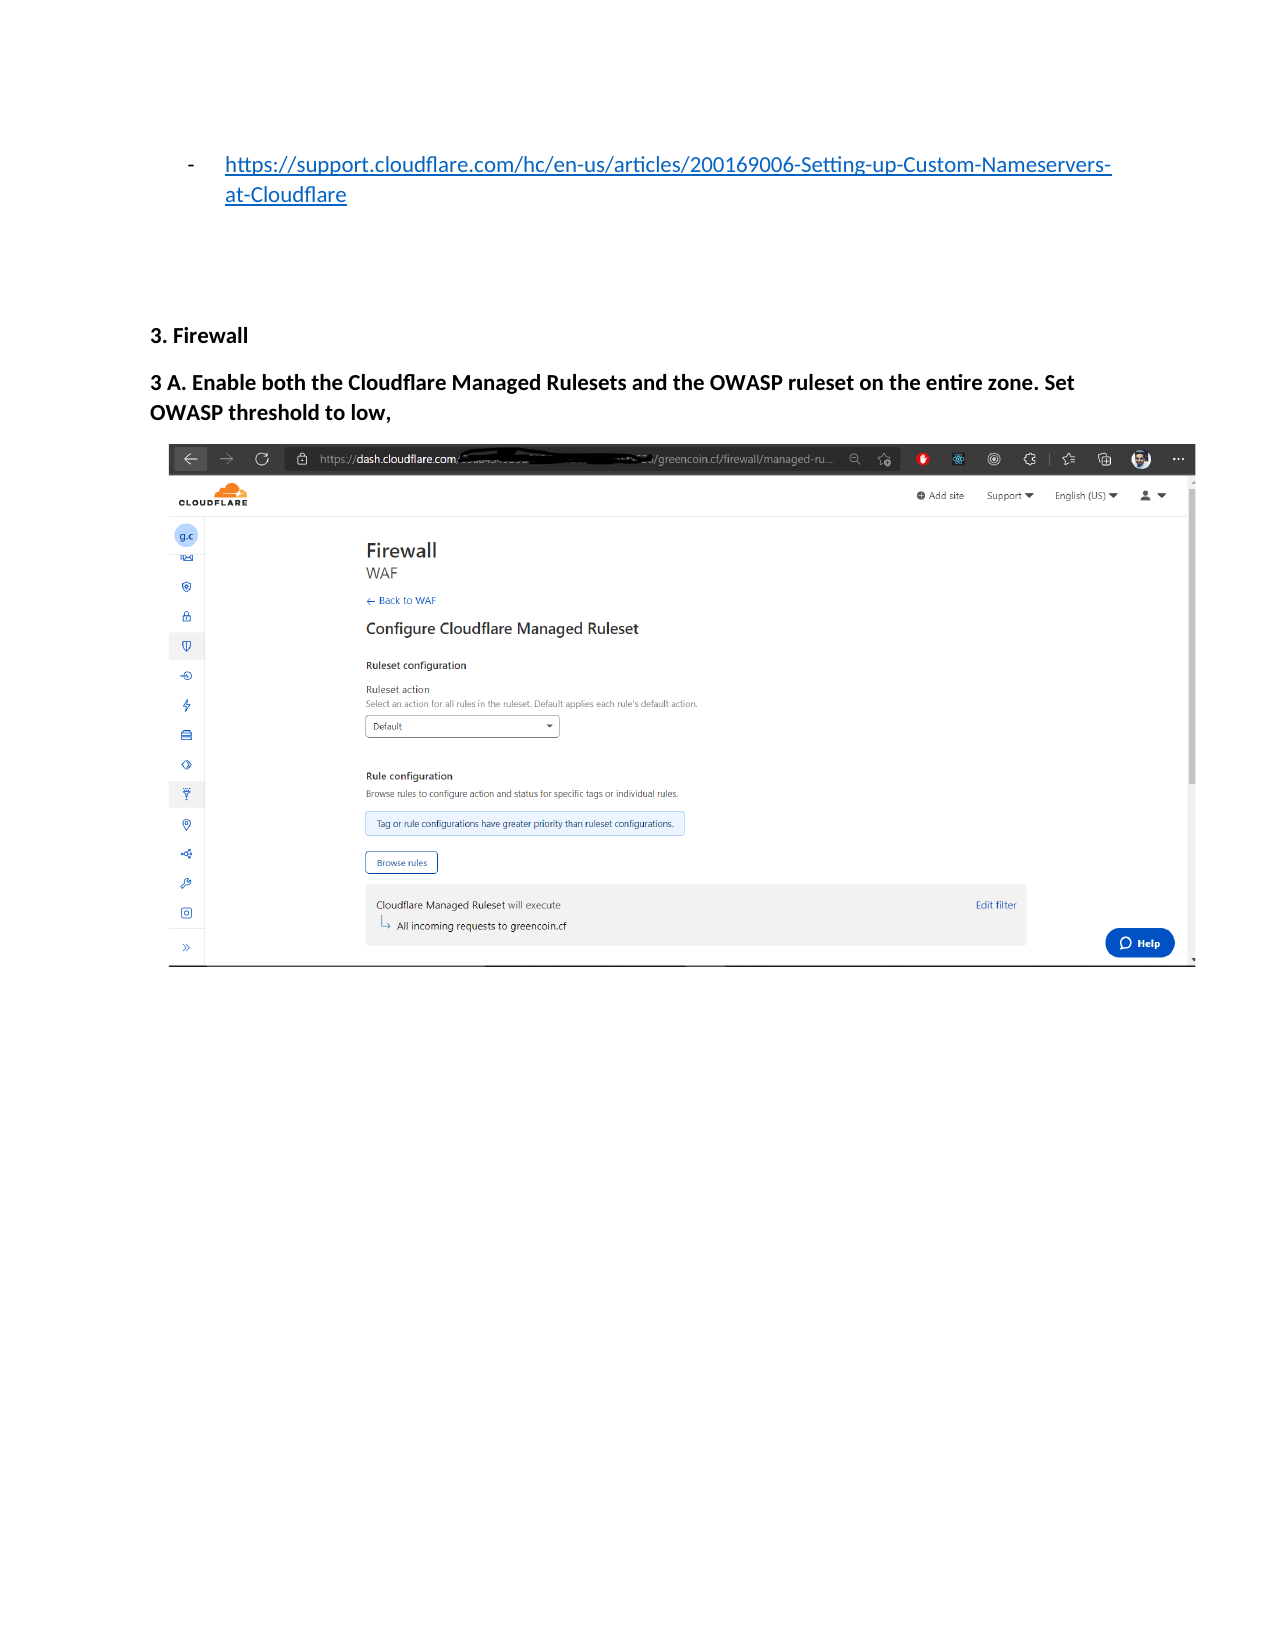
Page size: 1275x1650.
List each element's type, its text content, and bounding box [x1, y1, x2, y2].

text 3 A. Enable both the Cloudflare Managed Rulesets and the OWASP ruleset on the entire zone. Set OWASP threshold to low, [150, 368, 1125, 426]
list https://support.cloudflare.com/hc/en-us/articles/200169006-Setting-up-Custom-Nameservers-at-Cloudflare [187, 150, 1125, 208]
text 3. Firewall [150, 321, 1125, 349]
